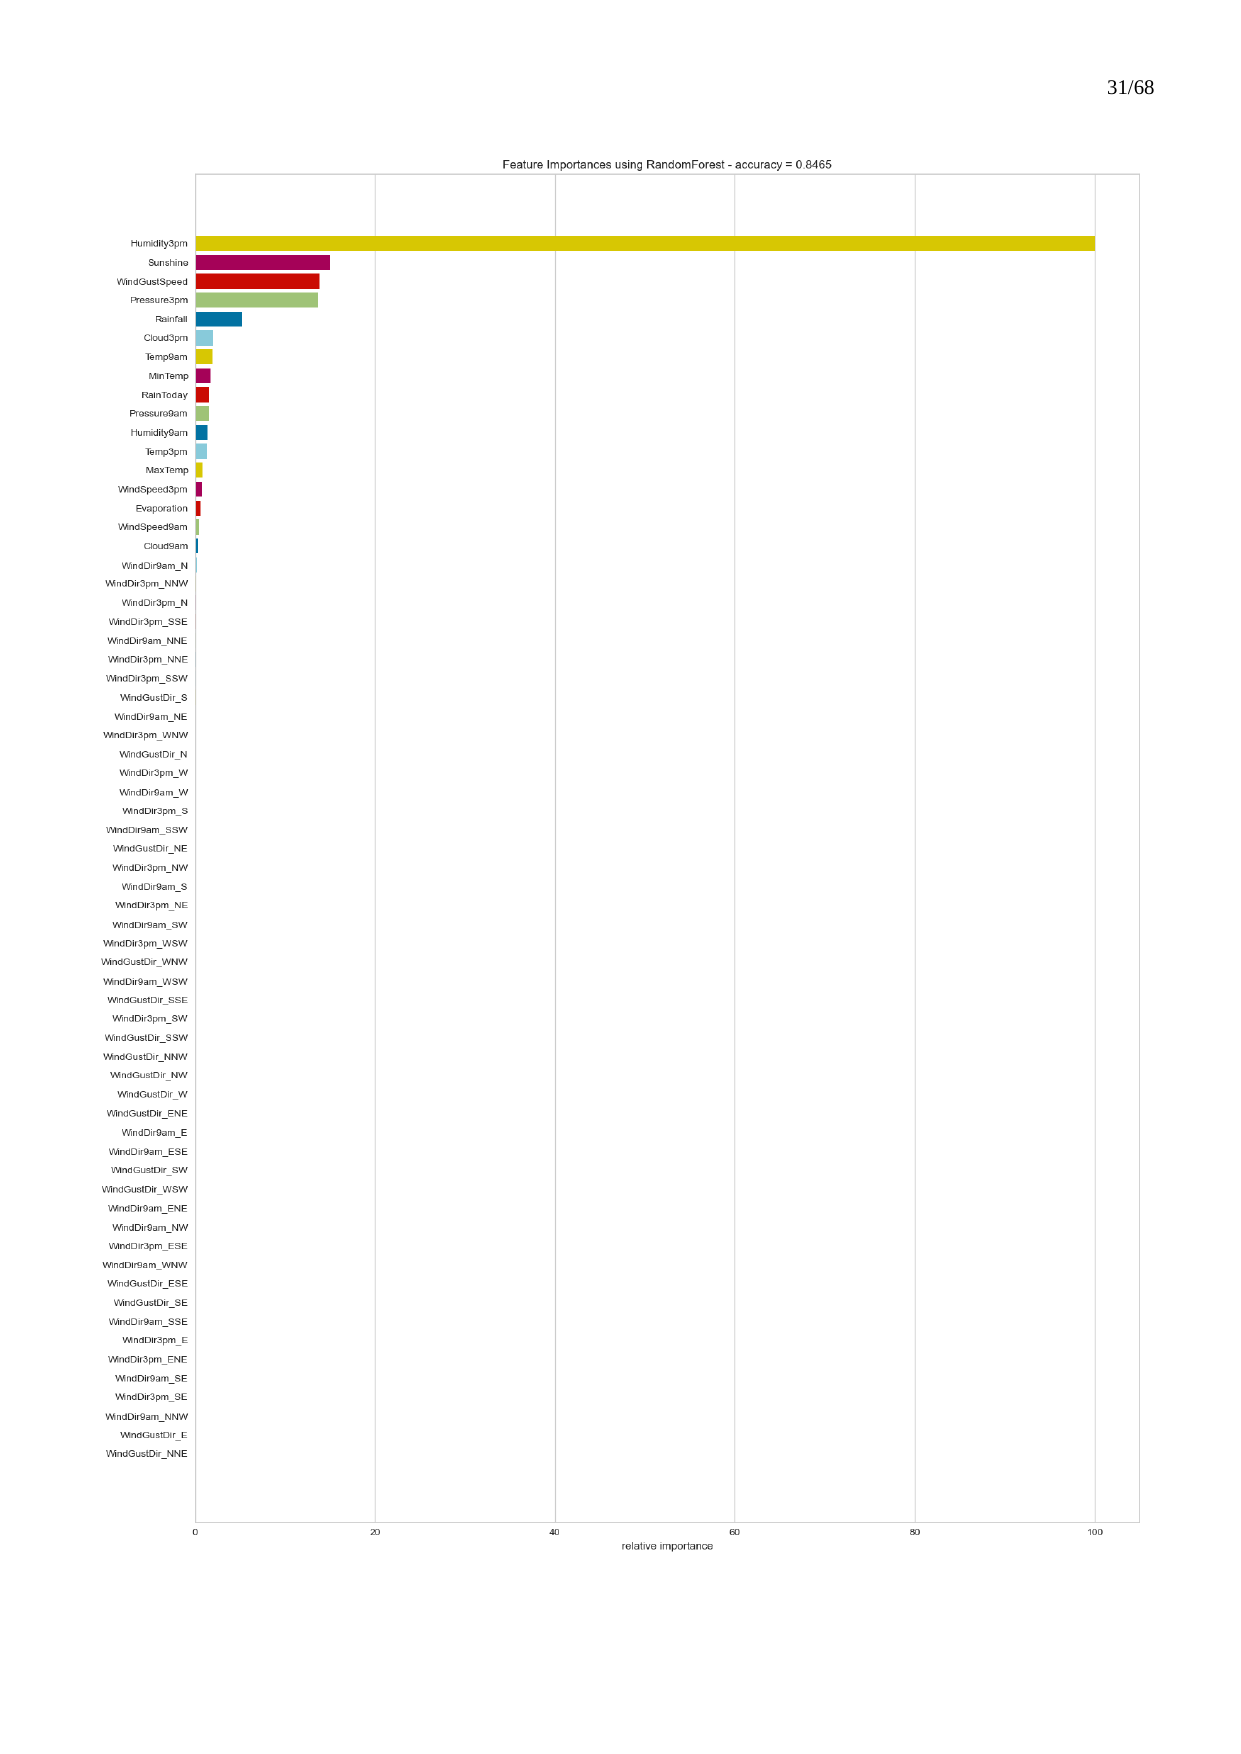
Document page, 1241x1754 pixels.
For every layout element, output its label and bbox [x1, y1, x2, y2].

picture [88, 147, 1152, 1564]
